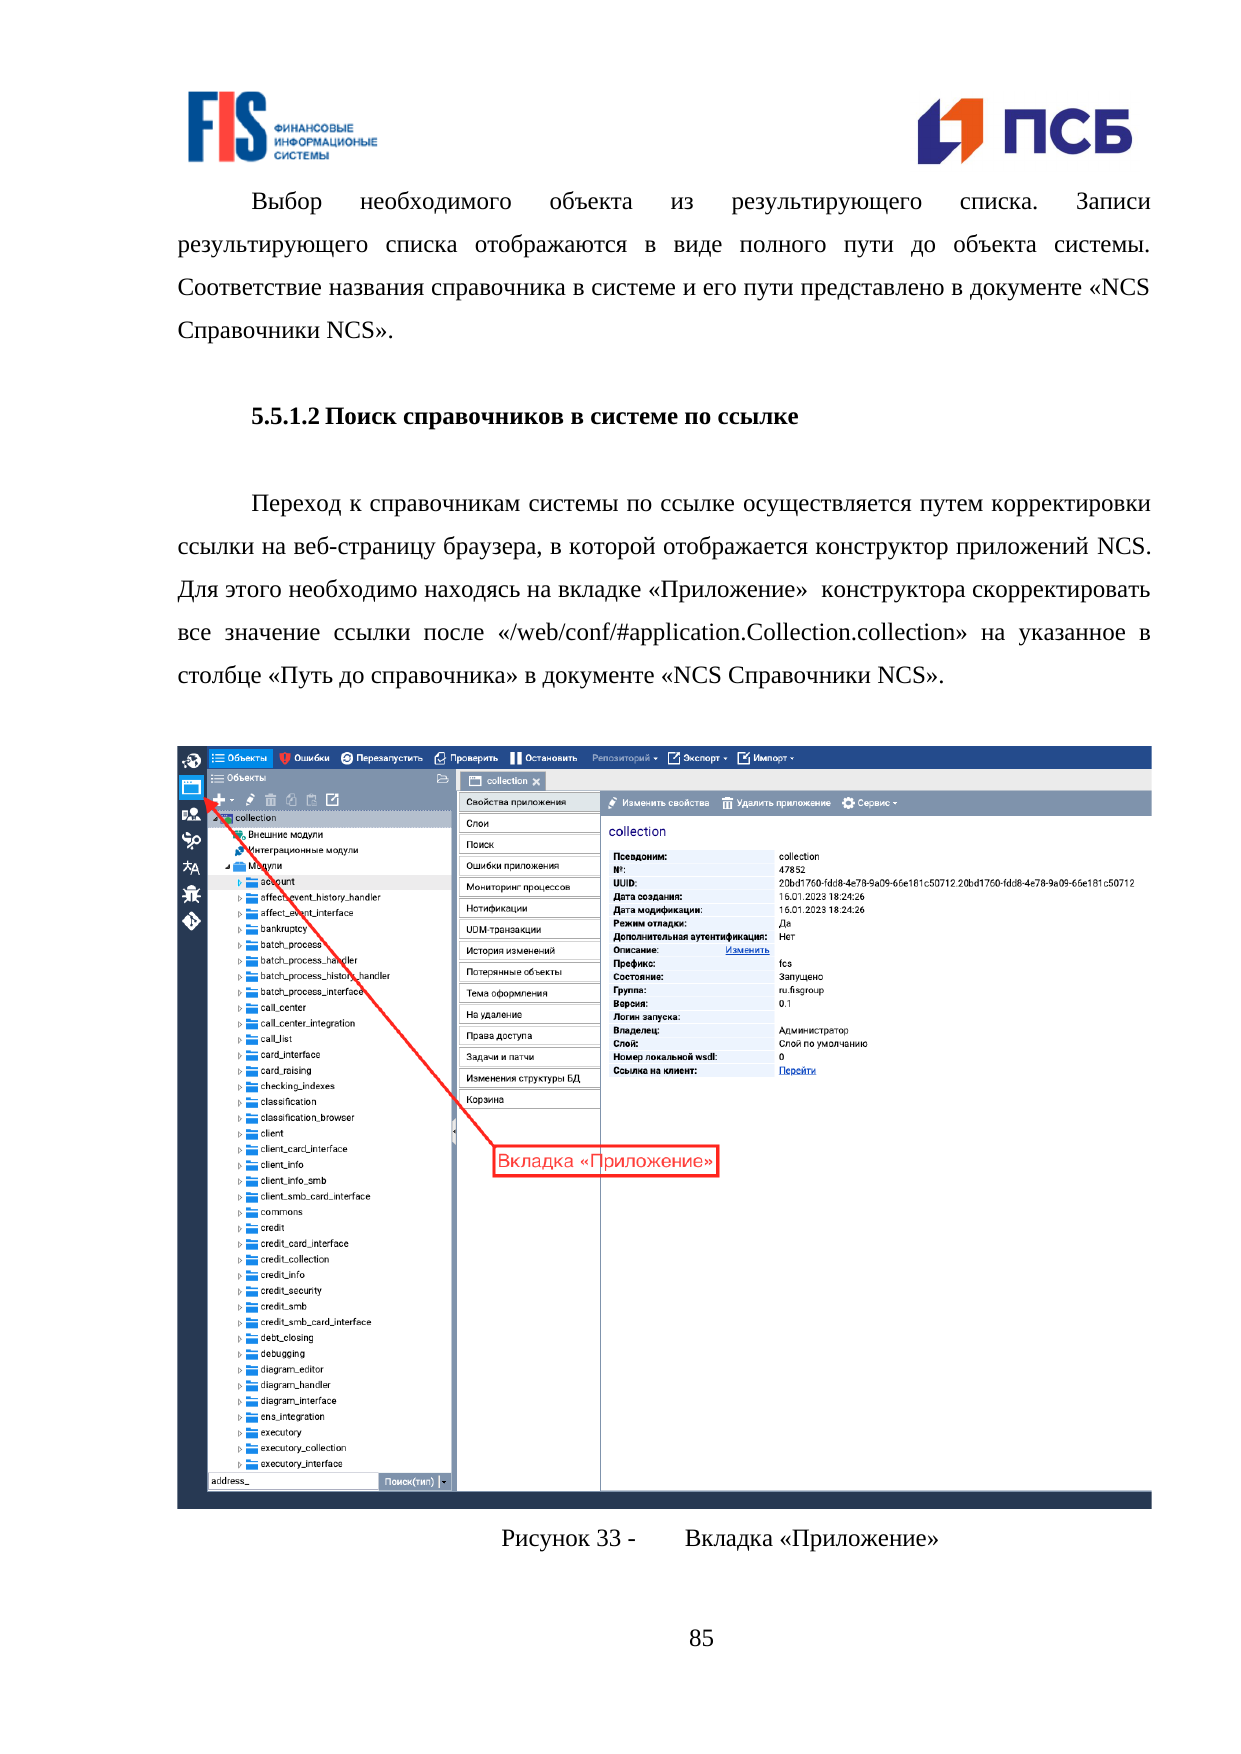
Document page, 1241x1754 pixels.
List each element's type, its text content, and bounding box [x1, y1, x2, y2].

picture [177, 746, 1152, 1509]
subtitle Вкладка «Приложение» [288, 1523, 1152, 1552]
picture [177, 73, 383, 172]
text Переход к справочникам системы по ссылке осуществляется путем корректировки ссылки на веб-страницу браузера, в которой отображается конструктор приложений NCS. Для этого необходимо находясь на вкладке «Приложение» конструктора скорректировать все значение ссылки после «/web/conf/#application.Collection.collection» на указанное в столбце «Путь до справочника» в документе «NCS Справочники NCS». [177, 488, 1152, 689]
subtitle 5.5.1.2 Поиск справочников в системе по ссылке [177, 401, 1152, 430]
text Выбор необходимого объекта из результирующего списка. Записи результирующего списка отображаются в виде полного пути до объекта системы. Соответствие названия справочника в системе и его пути представлено в документе «NCS Справочники NCS». [177, 186, 1152, 344]
picture [909, 91, 1140, 172]
